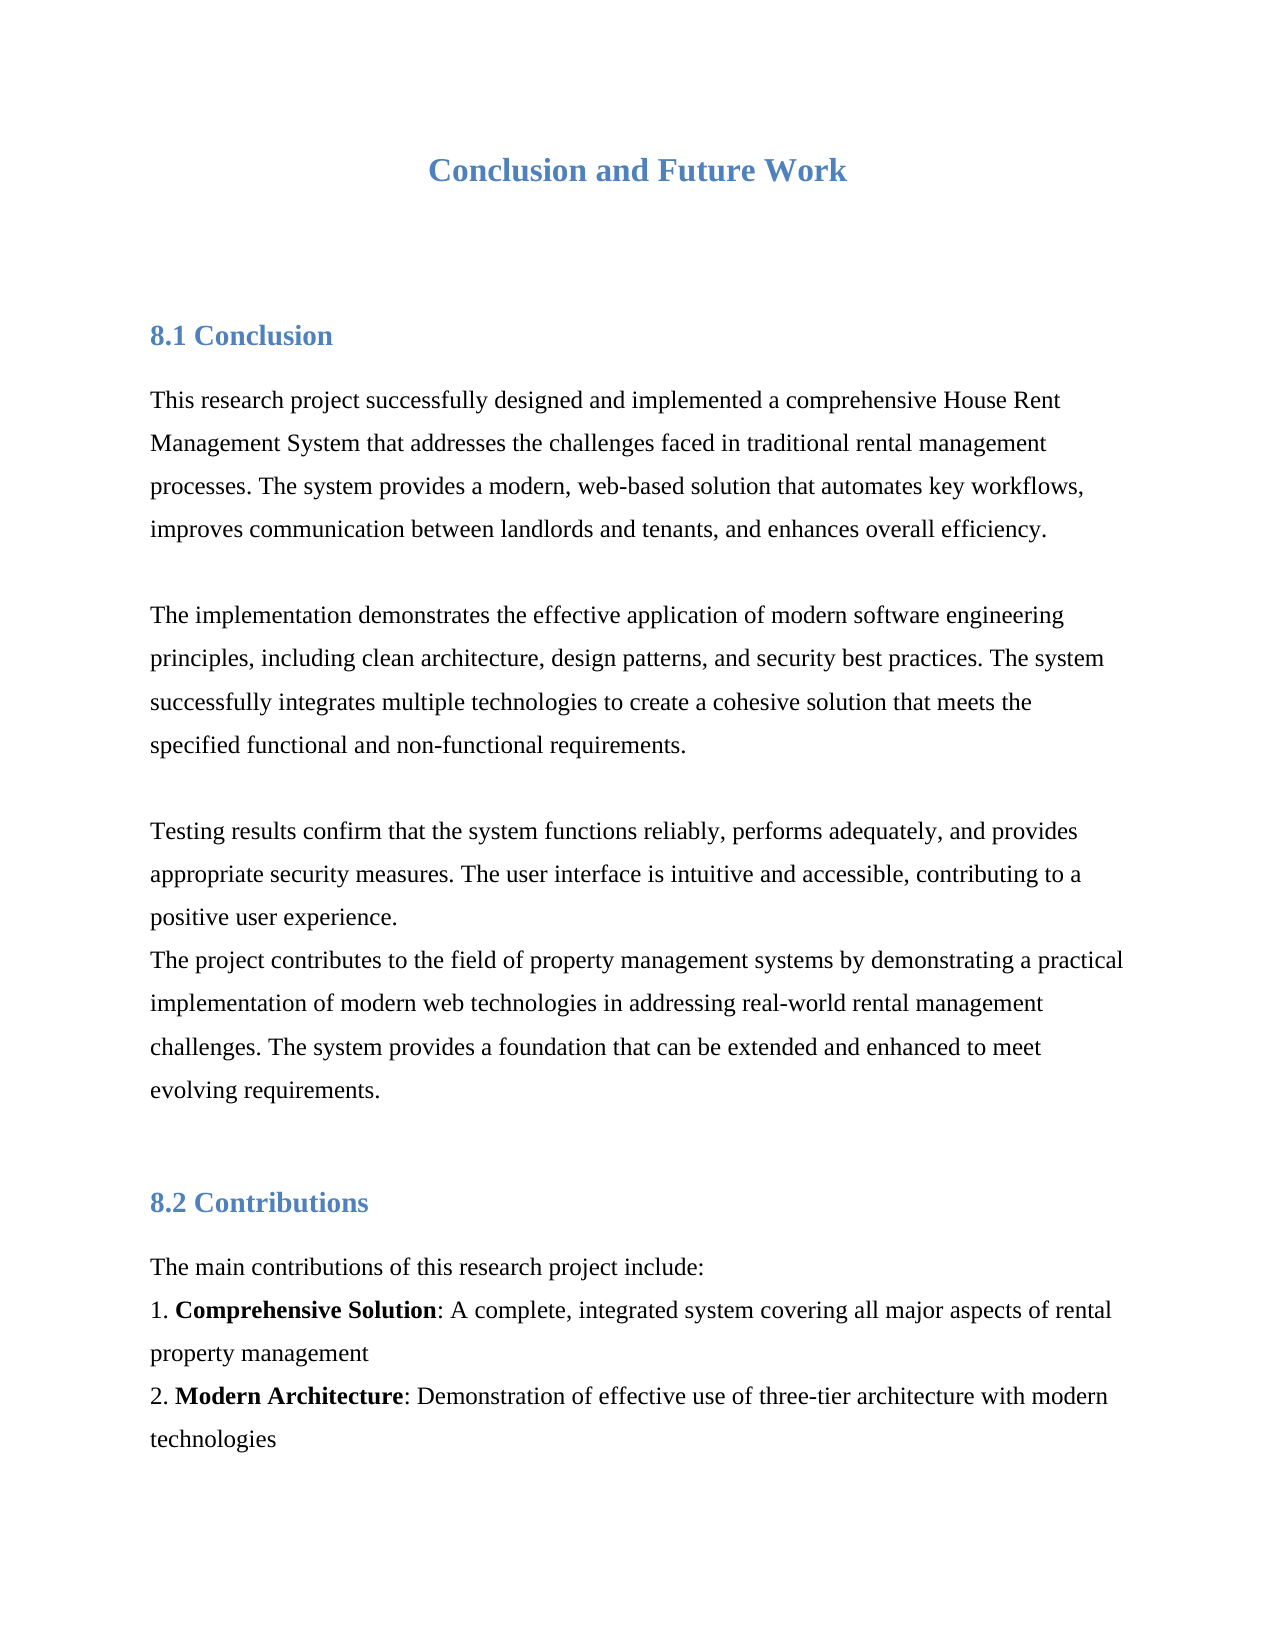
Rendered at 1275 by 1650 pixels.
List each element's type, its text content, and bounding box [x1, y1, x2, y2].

text The main contributions of this research project include: [150, 1252, 1125, 1281]
text 8.2 Contributions [150, 1185, 1125, 1218]
text 1. Comprehensive Solution: A complete, integrated system covering all major aspects of rental property management [150, 1295, 1125, 1367]
text Conclusion and Future Work [150, 150, 1125, 188]
text This research project successfully designed and implemented a comprehensive House Rent Management System that addresses the challenges faced in traditional rental management processes. The system provides a modern, web-based solution that automates key workflows, improves communication between landlords and tenants, and enhances overall efficiency. [150, 385, 1125, 543]
text 2. Modern Architecture: Demonstration of effective use of three-tier architecture with modern technologies [150, 1381, 1125, 1453]
text The project contributes to the field of property management systems by demonstrating a practical implementation of modern web technologies in addressing real-world rental management challenges. The system provides a foundation that can be extended and enhanced to meet evolving requirements. [150, 945, 1125, 1103]
text Testing results confirm that the system functions reliably, performs adequately, and provides appropriate security measures. The user interface is intuitive and accessible, contributing to a positive user experience. [150, 816, 1125, 931]
text 8.1 Conclusion [150, 318, 1125, 351]
text The implementation demonstrates the effective application of modern software engineering principles, including clean architecture, design patterns, and security best practices. The system successfully integrates multiple technologies to create a cohesive solution that meets the specified functional and non-functional requirements. [150, 600, 1125, 758]
